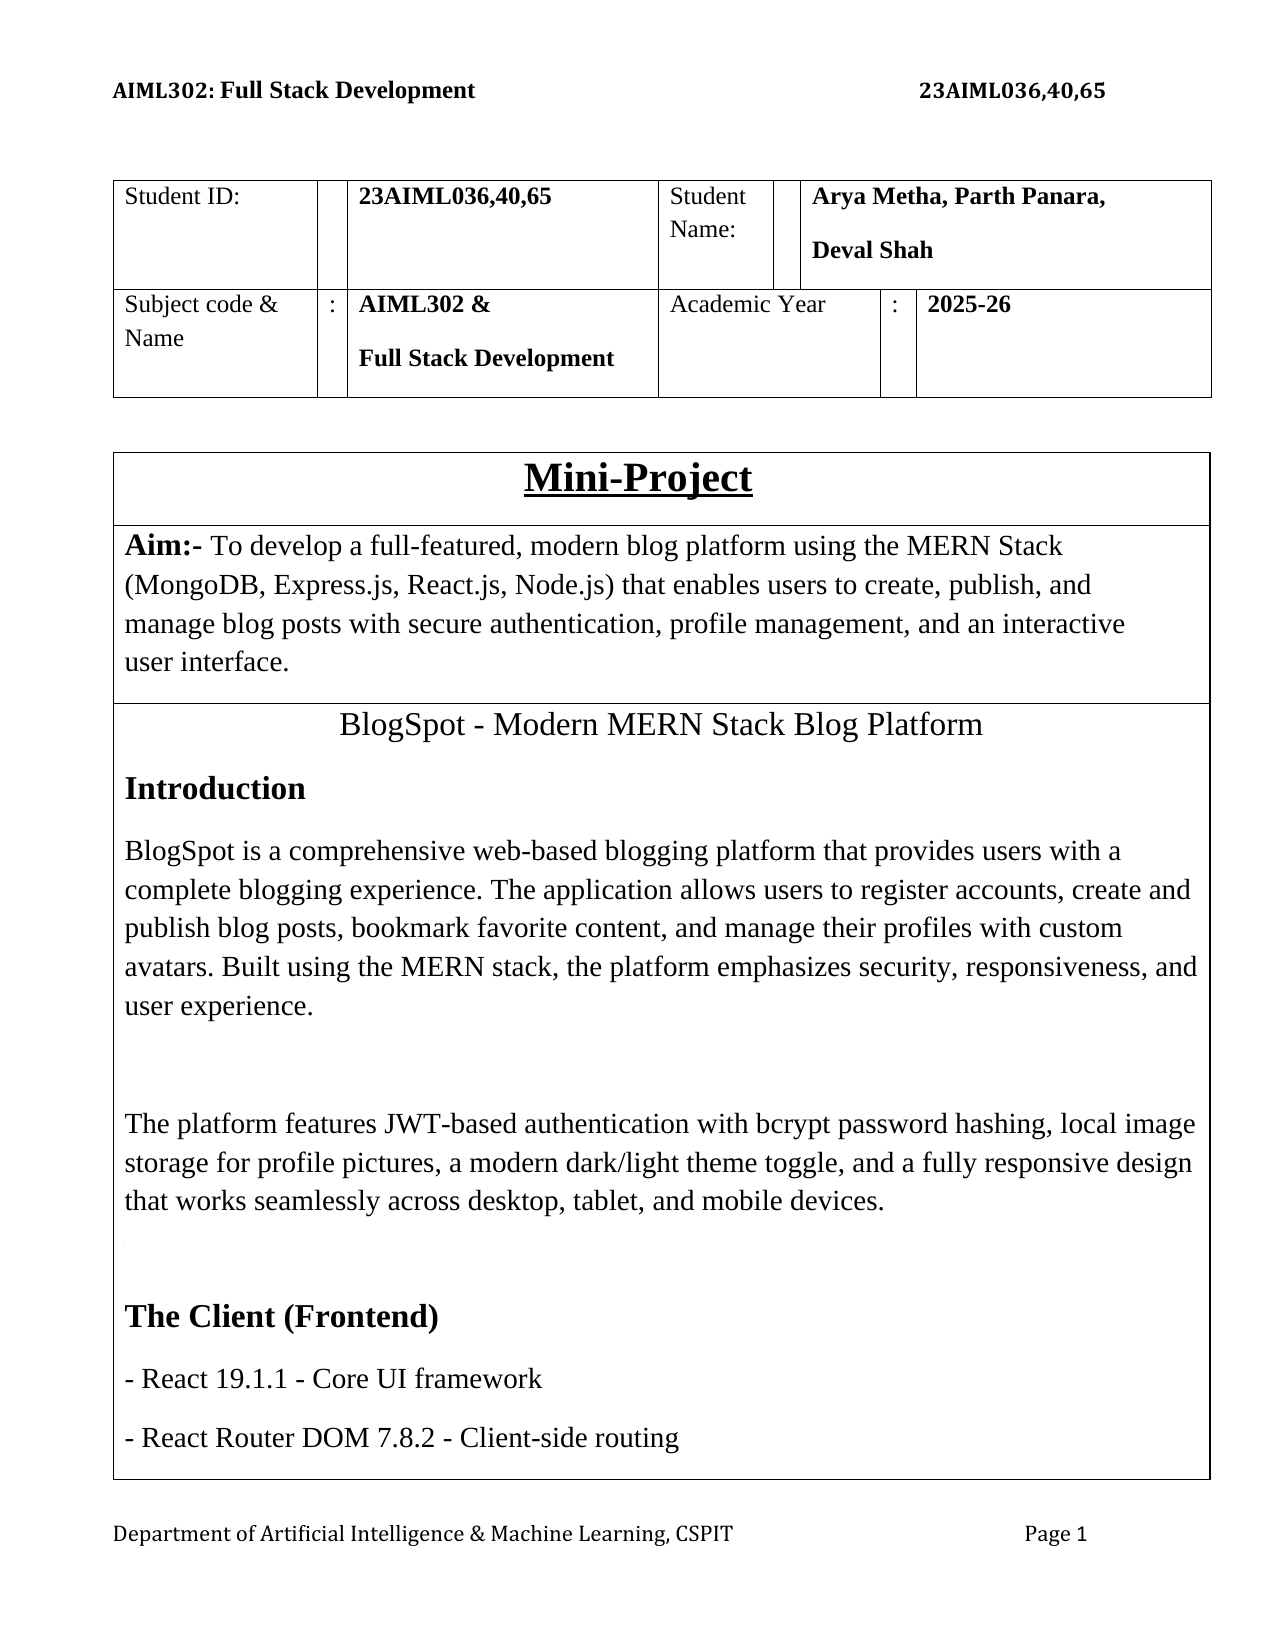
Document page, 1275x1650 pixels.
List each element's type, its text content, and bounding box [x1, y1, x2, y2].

table_header [318, 181, 347, 288]
table_header [774, 181, 800, 288]
table_cell 2025-26 [917, 290, 1211, 397]
table_header Student ID: [114, 181, 317, 288]
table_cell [114, 704, 1209, 1478]
table_header Arya Metha, Parth Panara, Deval Shah [801, 181, 1211, 288]
table_cell AIML302 & Full Stack Development [348, 290, 658, 397]
table_header 23AIML036,40,65 [348, 181, 658, 288]
table_cell : [318, 290, 347, 397]
table_header Student Name: [659, 181, 773, 288]
table_cell Academic Year [659, 290, 880, 397]
table_header Mini-Project [114, 453, 1209, 525]
table_cell Aim:- To develop a full-featured, modern blog platform using the MERN Stack (MongoDB, Express.js, React.js, Node.js) that enables users to create, publish, and manage blog posts with secure authentication, profile management, and an interactive user interface. [114, 526, 1209, 703]
table_cell : [881, 290, 916, 397]
table_cell Subject code & Name [114, 290, 317, 397]
